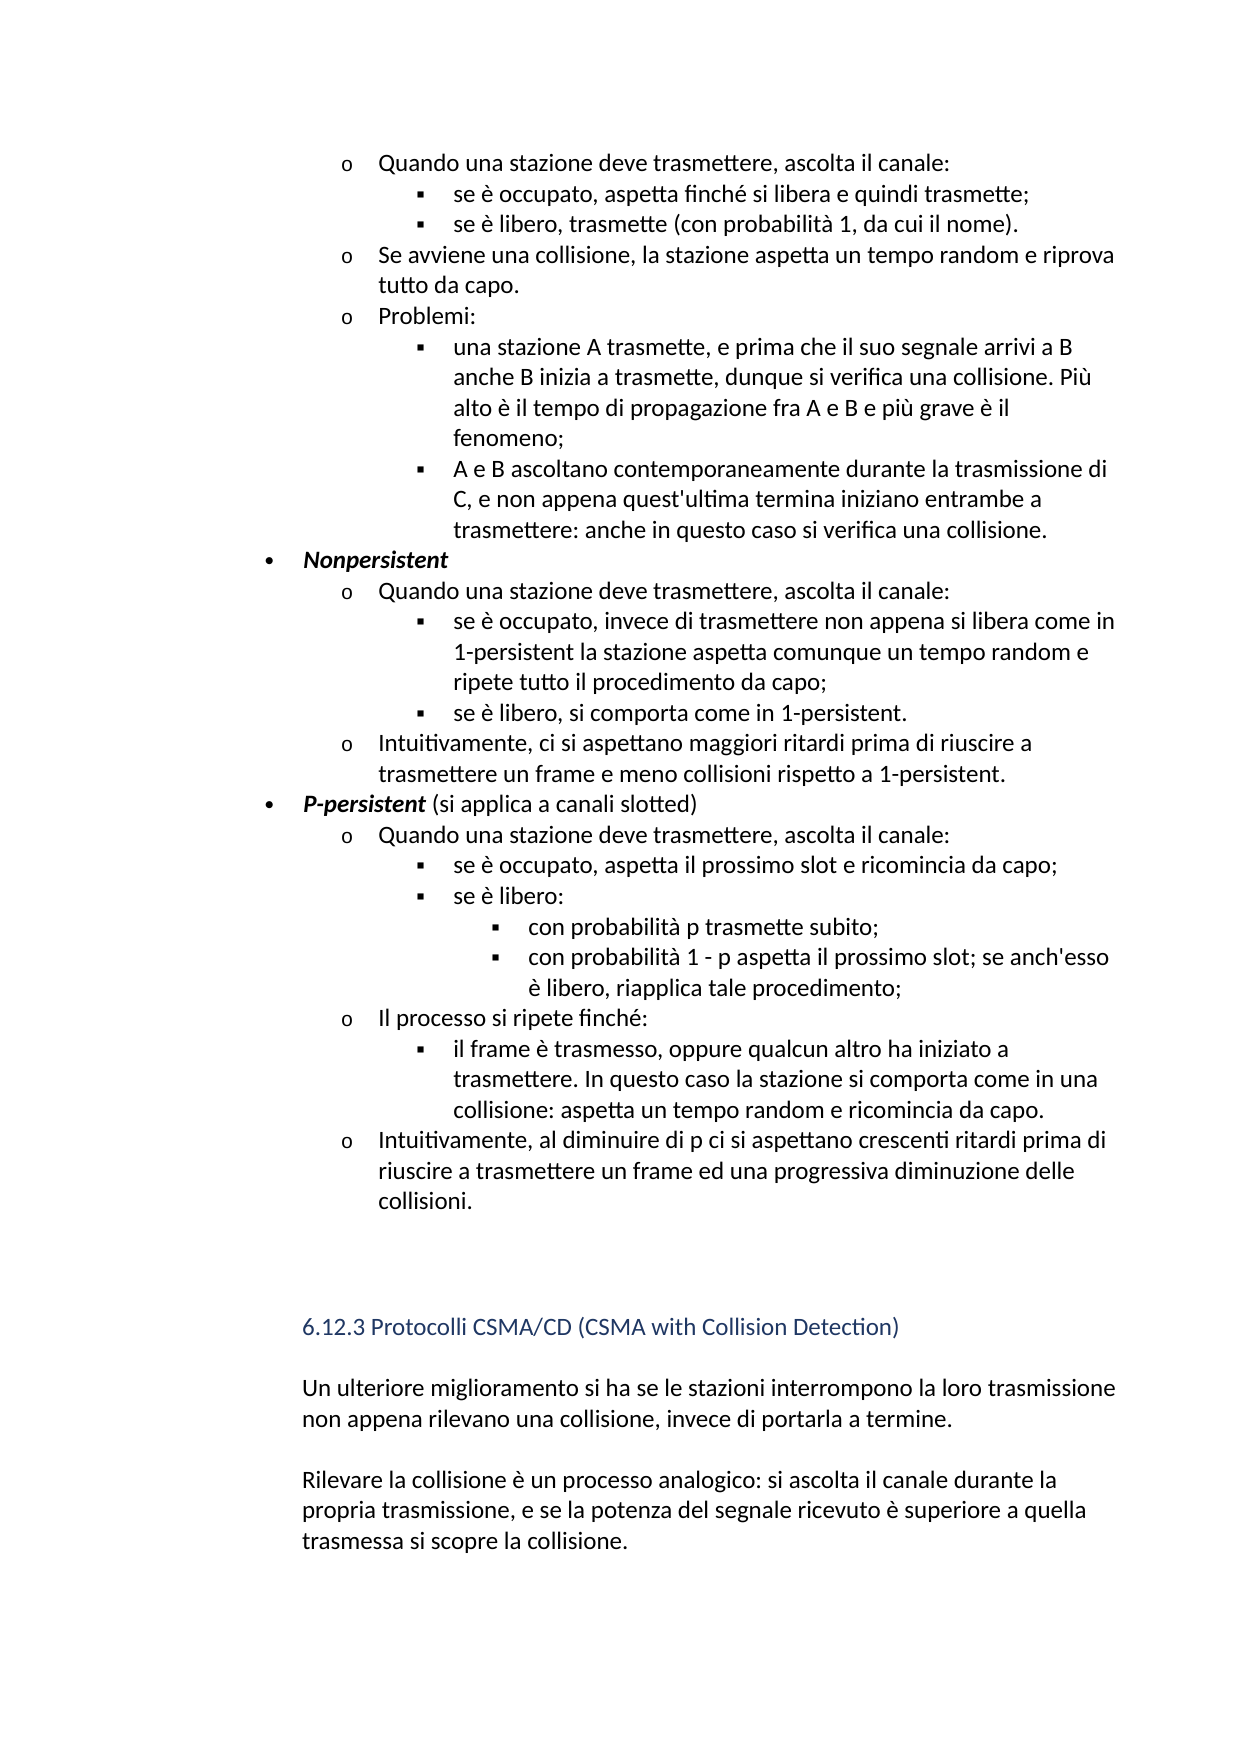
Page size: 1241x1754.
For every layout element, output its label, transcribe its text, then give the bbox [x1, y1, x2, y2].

list Quando una stazione deve trasmettere, ascolta il canale: [341, 148, 1122, 178]
list se è occupato, invece di trasmettere non appena si libera come in 1-persistent la stazione aspetta comunque un tempo random e ripete tutto il procedimento da capo; [416, 605, 1122, 697]
text Un ulteriore miglioramento si ha se le stazioni interrompono la loro trasmissione non appena rilevano una collisione, invece di portarla a termine. [302, 1373, 1122, 1434]
list se è libero, si comporta come in 1-persistent. [416, 697, 1122, 727]
list con probabilità p trasmette subito; [491, 911, 1122, 941]
list Il processo si ripete finché: [341, 1002, 1122, 1033]
list se è occupato, aspetta finché si libera e quindi trasmette; [416, 178, 1122, 209]
list Intuitivamente, al diminuire di p ci si aspettano crescenti ritardi prima di riuscire a trasmettere un frame ed una progressiva diminuzione delle collisioni. [341, 1124, 1122, 1216]
list una stazione A trasmette, e prima che il suo segnale arrivi a B anche B inizia a trasmette, dunque si verifica una collisione. Più alto è il tempo di propagazione fra A e B e più grave è il fenomeno; [416, 331, 1122, 453]
list se è libero, trasmette (con probabilità 1, da cui il nome). [416, 209, 1122, 239]
list Quando una stazione deve trasmettere, ascolta il canale: [341, 819, 1122, 849]
list se è occupato, aspetta il prossimo slot e ricomincia da capo; [416, 849, 1122, 880]
list con probabilità 1 - p aspetta il prossimo slot; se anch'esso è libero, riapplica tale procedimento; [491, 941, 1122, 1002]
list Problemi: [341, 300, 1122, 331]
subtitle 6.12.3 Protocolli CSMA/CD (CSMA with Collision Detection) [302, 1312, 1122, 1342]
list P-persistent (si applica a canali slotted) [266, 788, 1122, 819]
list Quando una stazione deve trasmettere, ascolta il canale: [341, 575, 1122, 605]
list Nonpersistent [266, 544, 1122, 575]
list A e B ascoltano contemporaneamente durante la trasmissione di C, e non appena quest'ultima termina iniziano entrambe a trasmettere: anche in questo caso si verifica una collisione. [416, 453, 1122, 544]
list se è libero: [416, 880, 1122, 911]
list Se avviene una collisione, la stazione aspetta un tempo random e riprova tutto da capo. [341, 239, 1122, 300]
text Rilevare la collisione è un processo analogico: si ascolta il canale durante la propria trasmissione, e se la potenza del segnale ricevuto è superiore a quella trasmessa si scopre la collisione. [302, 1464, 1122, 1556]
list il frame è trasmesso, oppure qualcun altro ha iniziato a trasmettere. In questo caso la stazione si comporta come in una collisione: aspetta un tempo random e ricomincia da capo. [416, 1033, 1122, 1124]
list Intuitivamente, ci si aspettano maggiori ritardi prima di riuscire a trasmettere un frame e meno collisioni rispetto a 1-persistent. [341, 727, 1122, 788]
